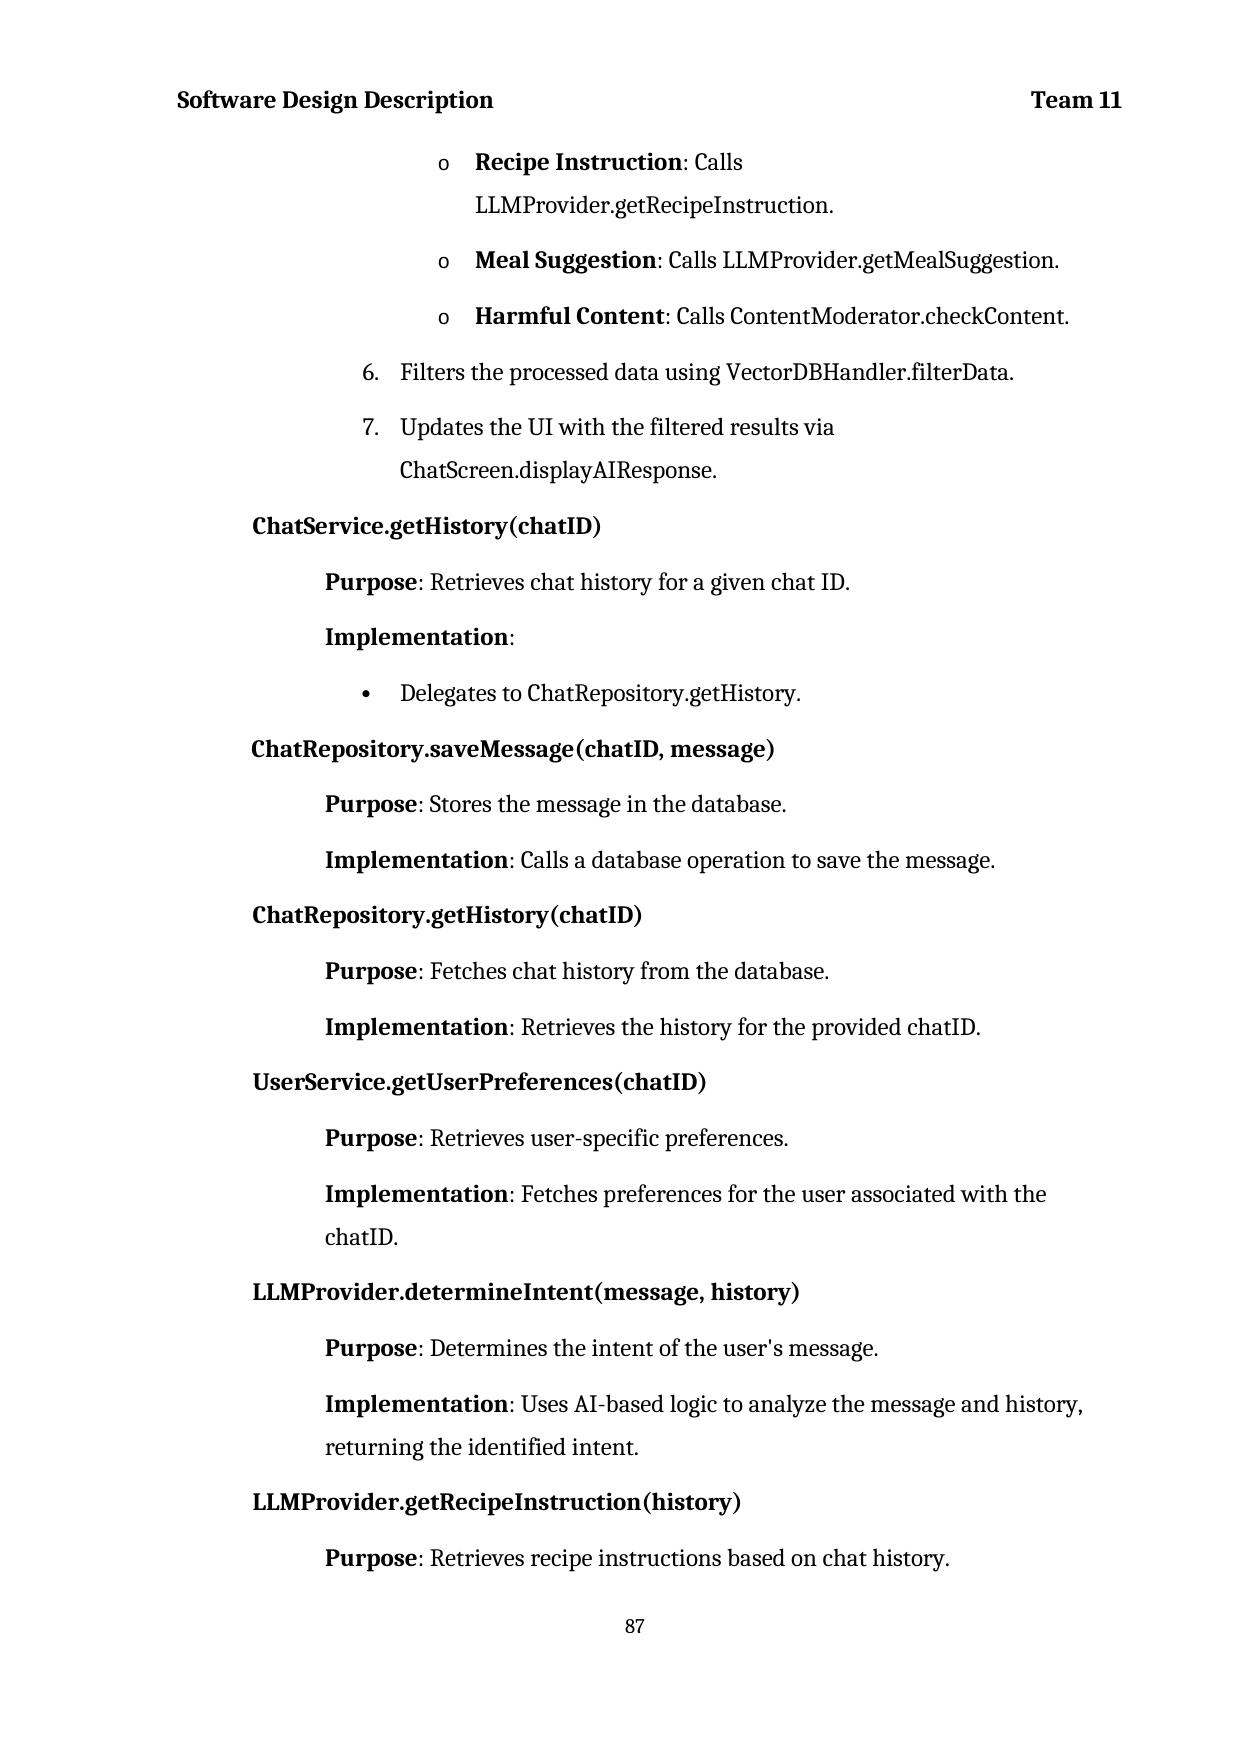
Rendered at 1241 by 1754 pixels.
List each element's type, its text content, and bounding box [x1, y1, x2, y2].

text Purpose: Stores the message in the database. [325, 790, 1092, 819]
text Implementation: [325, 623, 1092, 652]
text ChatRepository.saveMessage(chatID, message) [177, 734, 1092, 763]
text Purpose: Fetches chat history from the database. [325, 957, 1092, 986]
text Purpose: Determines the intent of the user's message. [325, 1334, 1092, 1363]
text Implementation: Uses AI-based logic to analyze the message and history, returning the identified intent. [325, 1389, 1092, 1461]
text ChatService.getHistory(chatID) [252, 512, 1092, 541]
list Harmful Content: Calls ContentModerator.checkContent. [437, 302, 1092, 331]
text Implementation: Calls a database operation to save the message. [325, 846, 1092, 874]
text Implementation: Retrieves the history for the provided chatID. [325, 1013, 1092, 1041]
text LLMProvider.getRecipeInstruction(history) [252, 1488, 1092, 1517]
list Updates the UI with the filtered results via ChatScreen.displayAIResponse. [362, 413, 1092, 485]
text Purpose: Retrieves recipe instructions based on chat history. [325, 1544, 1092, 1573]
text Purpose: Retrieves user-specific preferences. [325, 1124, 1092, 1153]
text Implementation: Fetches preferences for the user associated with the chatID. [325, 1179, 1092, 1251]
text ChatRepository.getHistory(chatID) [252, 901, 1092, 930]
list Recipe Instruction: Calls LLMProvider.getRecipeInstruction. [437, 148, 1092, 219]
list Delegates to ChatRepository.getHistory. [362, 679, 1092, 708]
text LLMProvider.determineIntent(message, history) [252, 1278, 1092, 1307]
text Purpose: Retrieves chat history for a given chat ID. [325, 568, 1092, 596]
list Meal Suggestion: Calls LLMProvider.getMealSuggestion. [437, 246, 1092, 275]
text UserService.getUserPreferences(chatID) [252, 1068, 1092, 1097]
list Filters the processed data using VectorDBHandler.filterData. [362, 358, 1092, 386]
